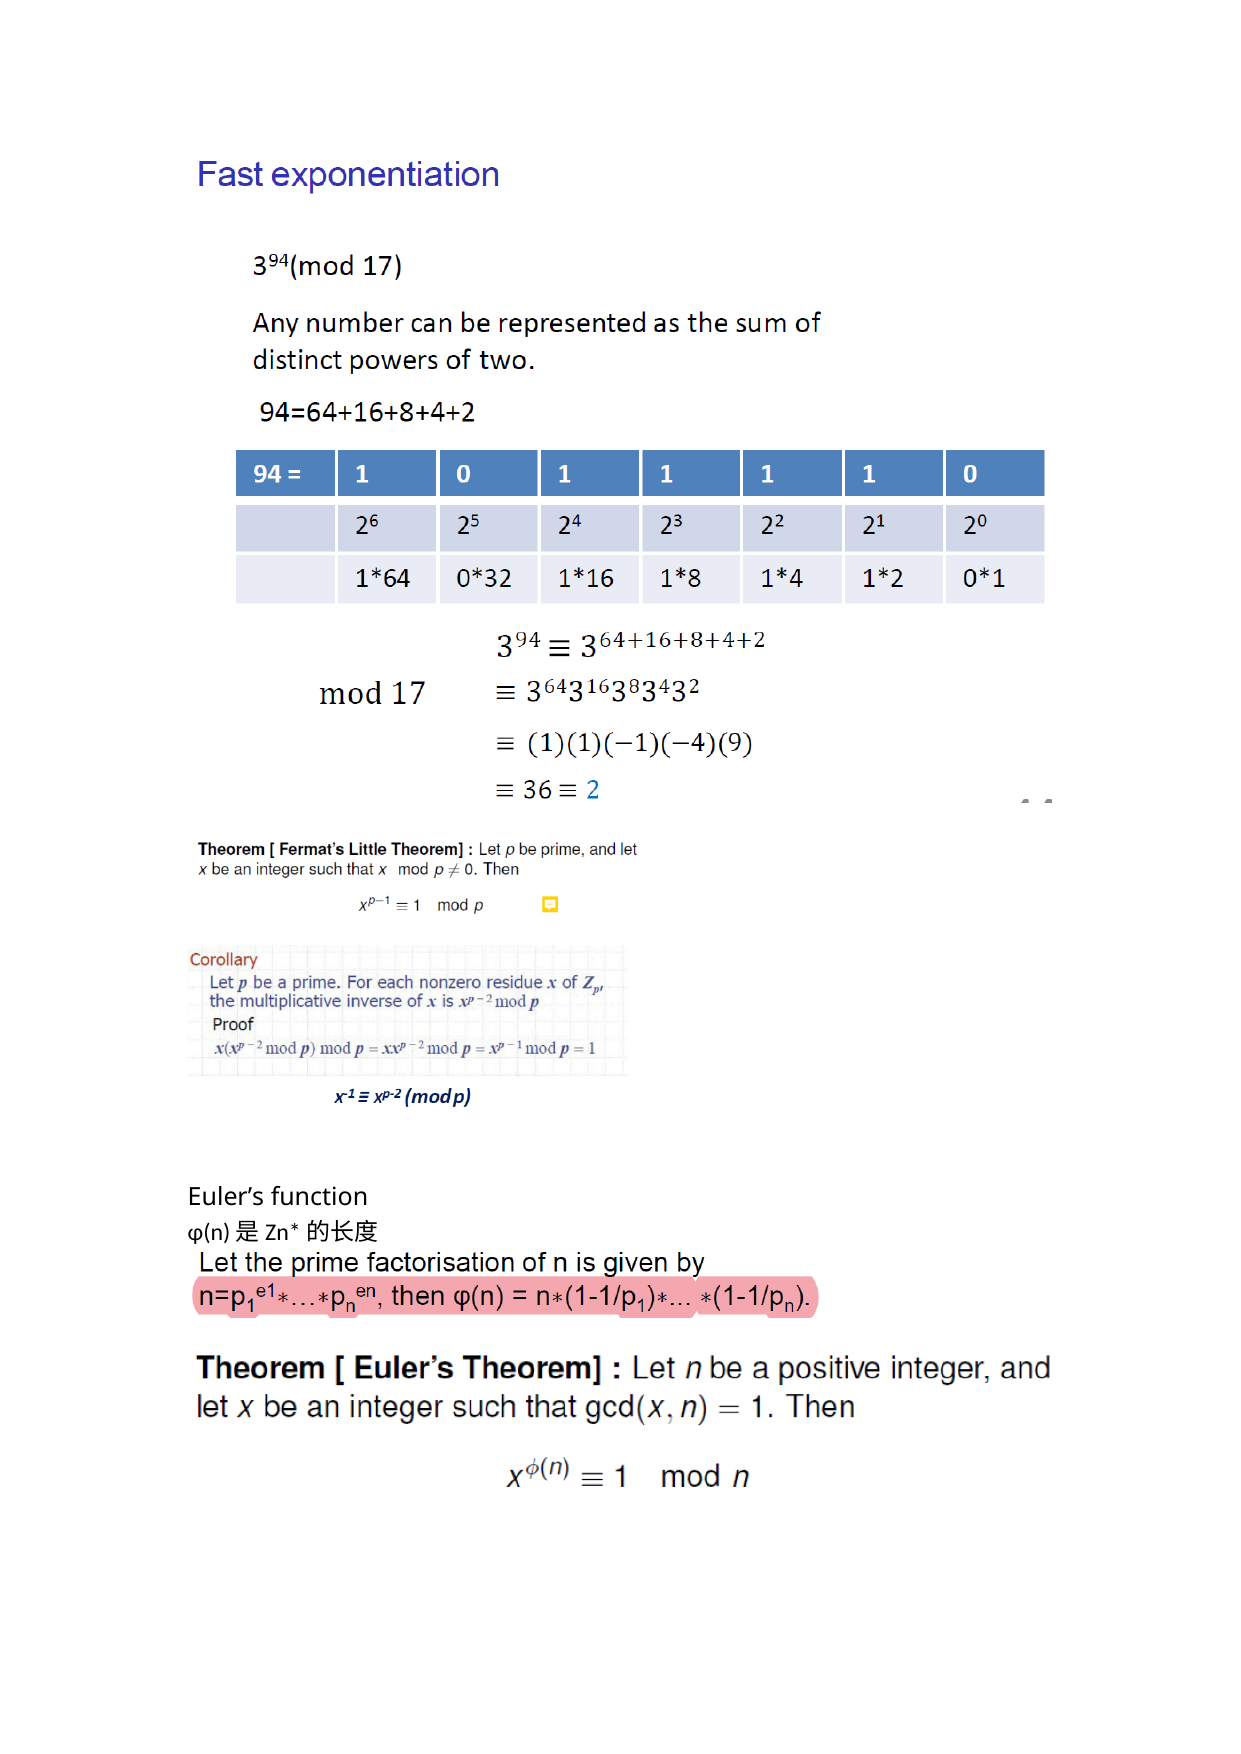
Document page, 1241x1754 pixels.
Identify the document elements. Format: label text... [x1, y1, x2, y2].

text Euler’s function [187, 1179, 1053, 1213]
picture [187, 836, 639, 1111]
text φ(n) 是 Zn* 的长度 [187, 1213, 1053, 1248]
